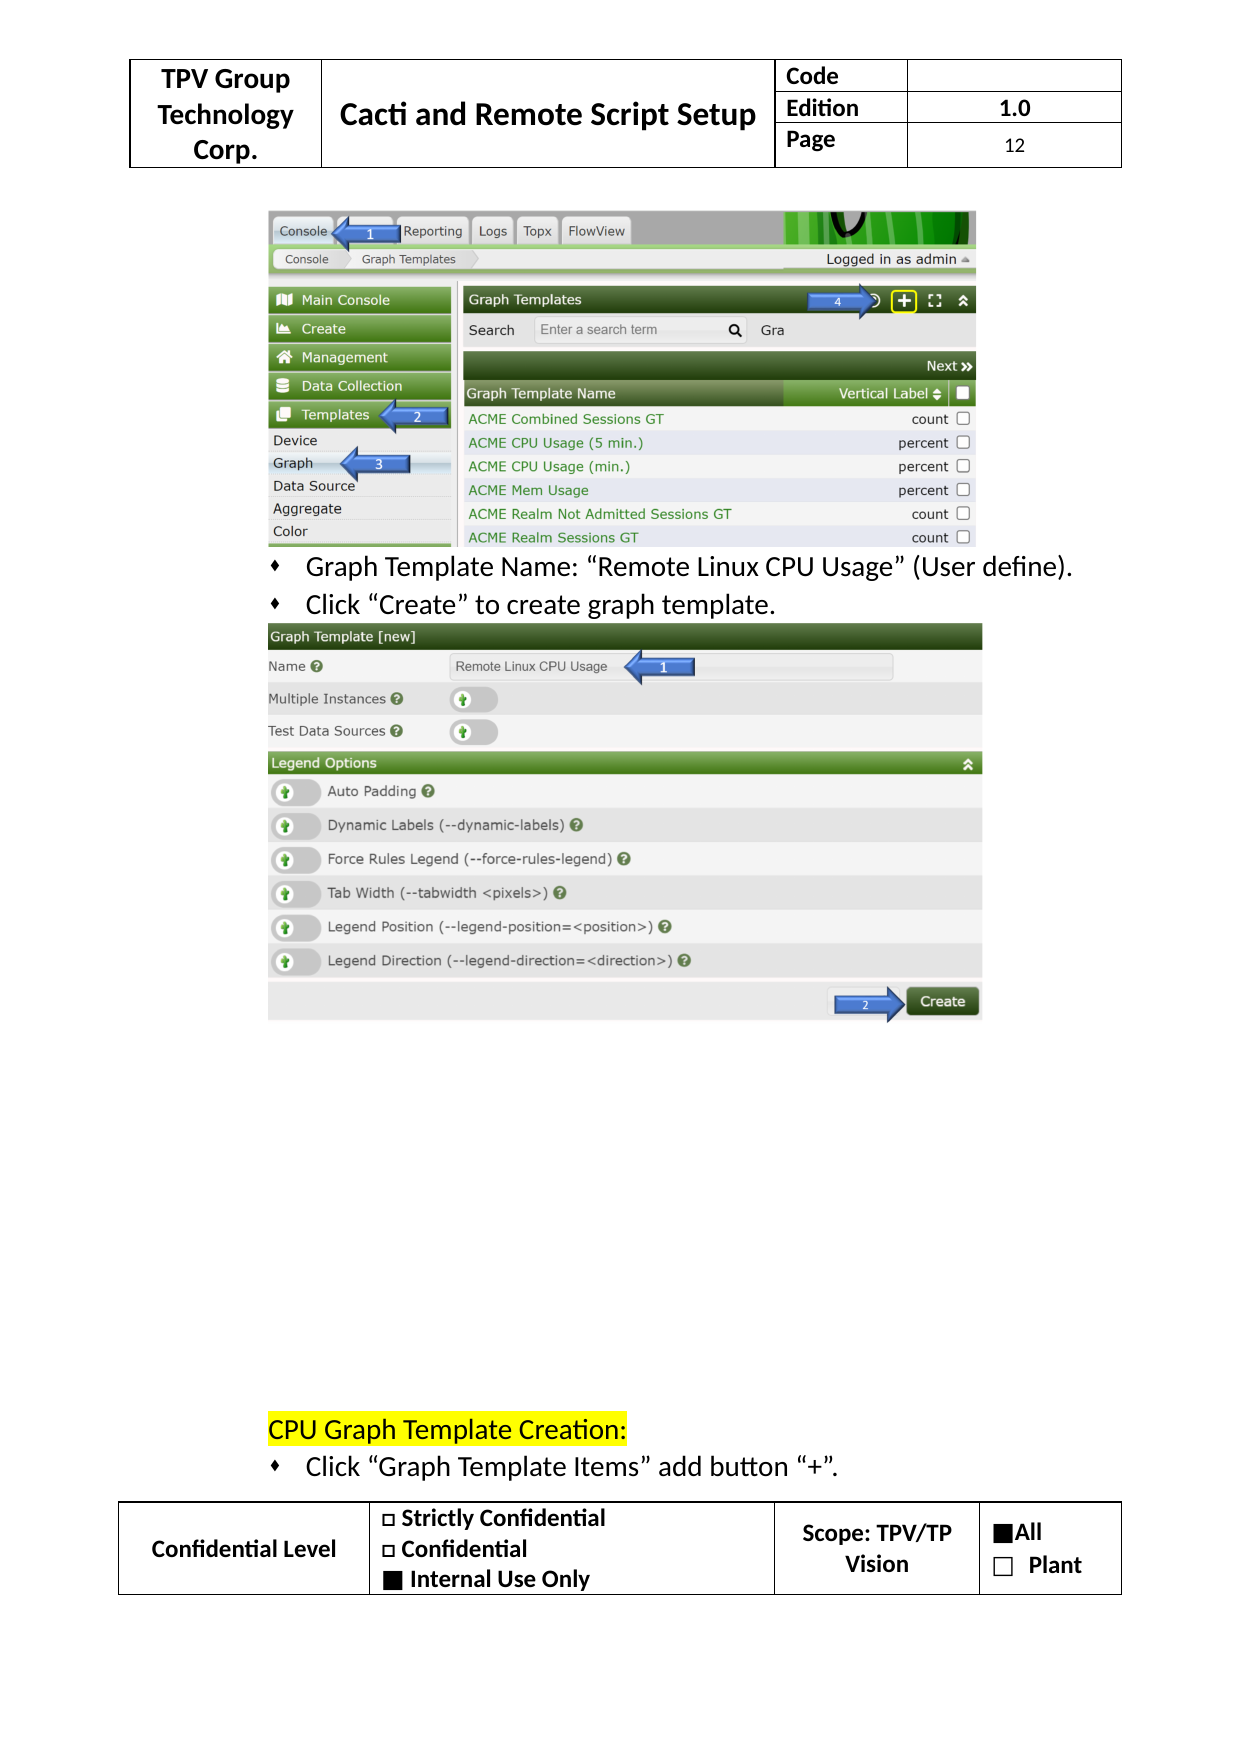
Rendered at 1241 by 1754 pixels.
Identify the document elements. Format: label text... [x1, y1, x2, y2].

text CPU Graph Template Creation: [268, 1410, 1122, 1447]
list Click “Graph Template Items” add button “+”. [268, 1447, 1122, 1485]
list Click “Create” to create graph template. [268, 585, 1122, 622]
list Graph Template Name: “Remote Linux CPU Usage” (User define). [268, 547, 1122, 585]
picture [268, 210, 977, 547]
picture [268, 622, 983, 1024]
